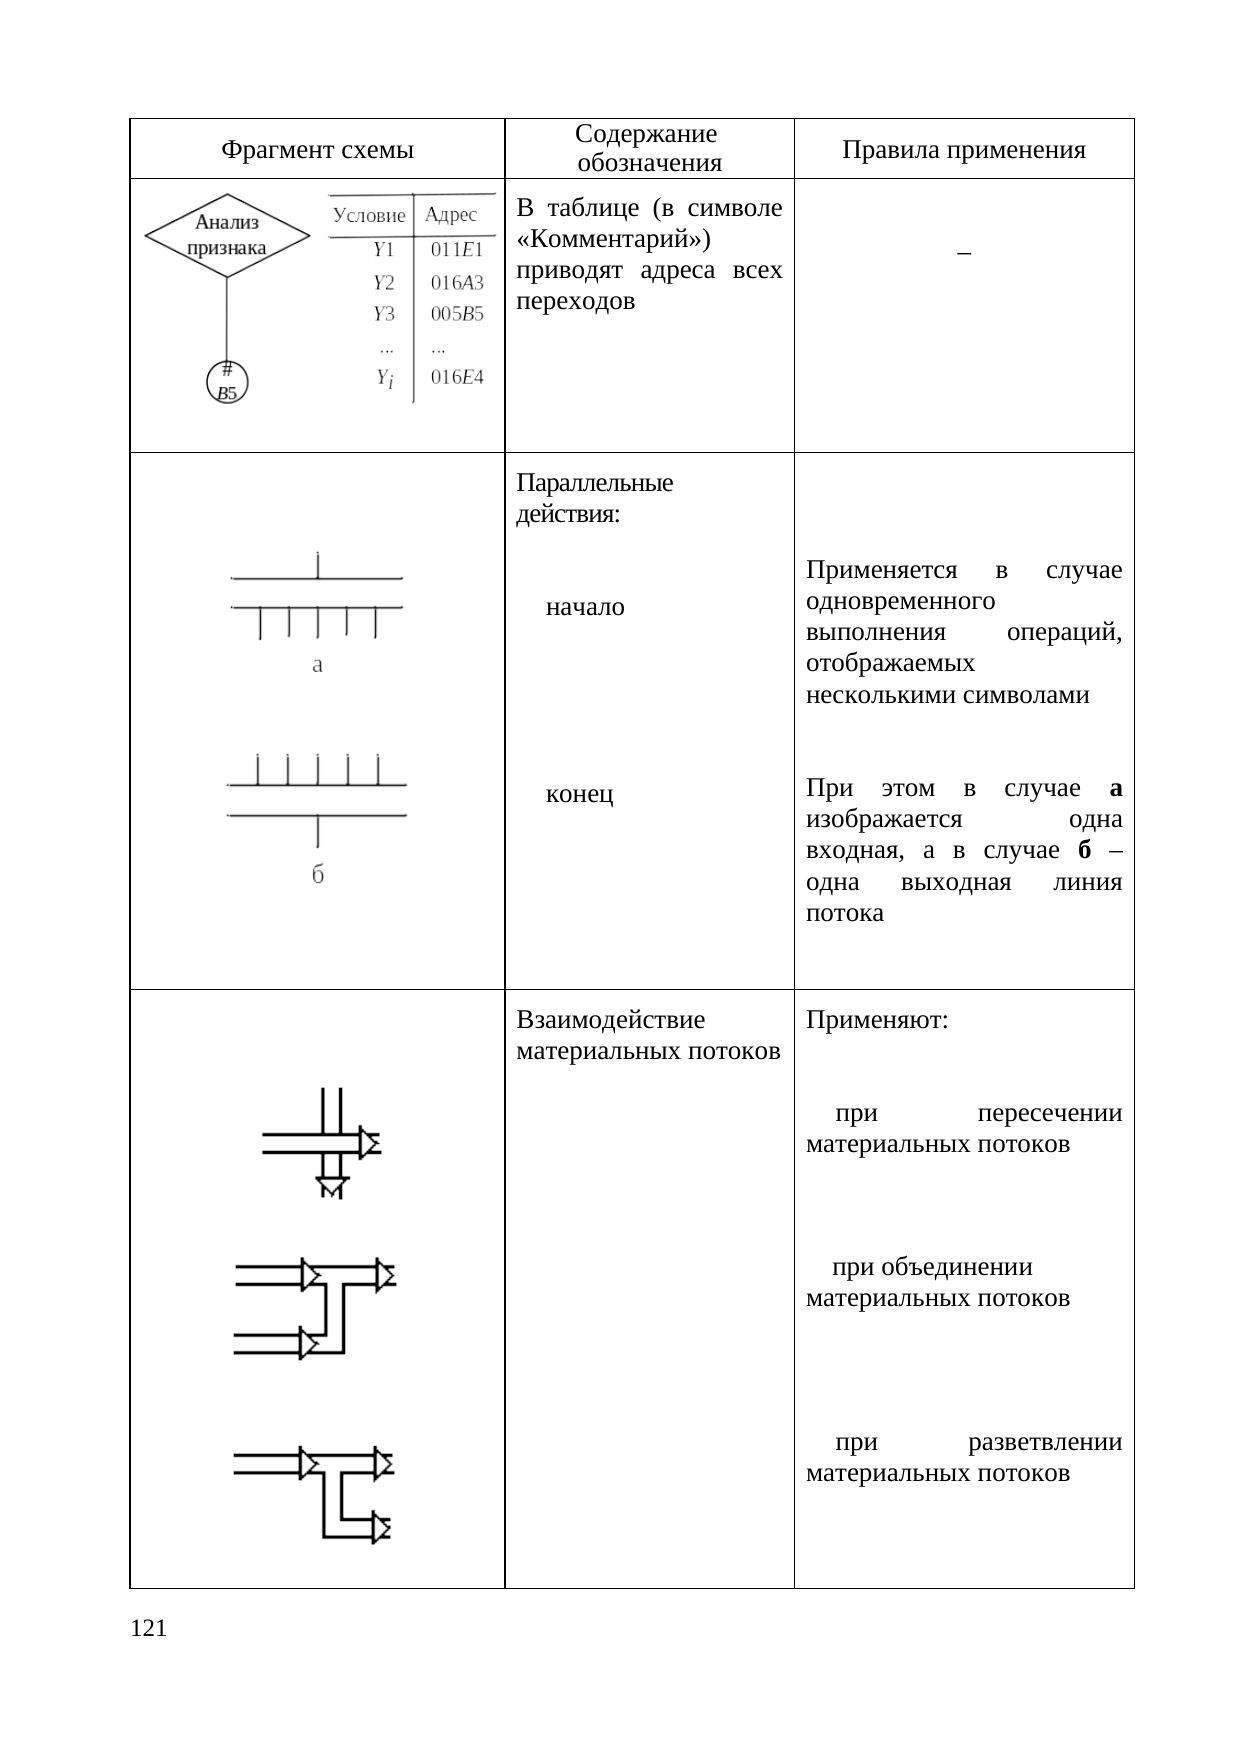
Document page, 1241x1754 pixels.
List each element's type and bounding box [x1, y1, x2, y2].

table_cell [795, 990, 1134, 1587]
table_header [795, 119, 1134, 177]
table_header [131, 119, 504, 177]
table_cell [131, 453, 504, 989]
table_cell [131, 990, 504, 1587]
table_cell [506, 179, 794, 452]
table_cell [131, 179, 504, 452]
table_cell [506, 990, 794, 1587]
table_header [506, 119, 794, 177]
picture [220, 1236, 415, 1369]
picture [220, 1431, 415, 1559]
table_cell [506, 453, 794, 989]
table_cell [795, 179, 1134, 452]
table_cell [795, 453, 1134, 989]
picture [237, 1076, 398, 1220]
